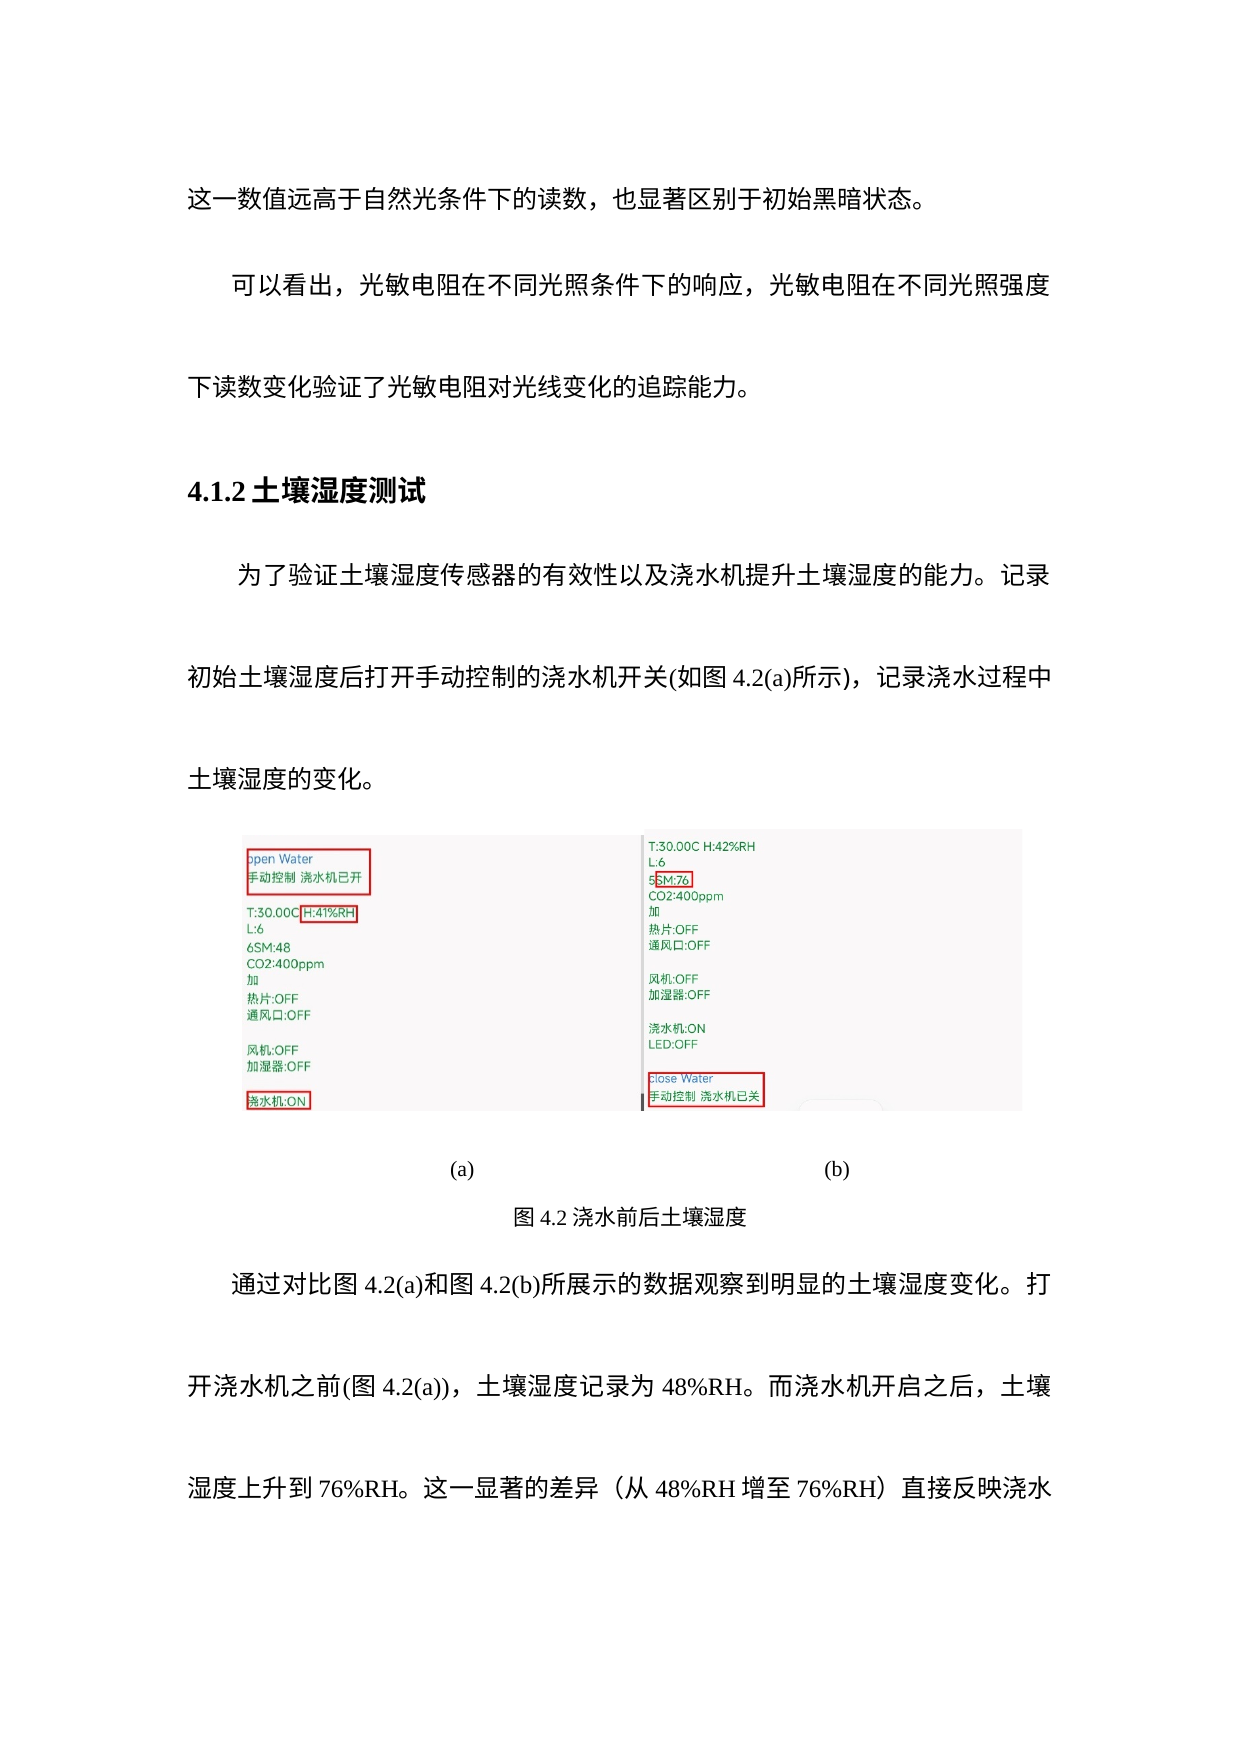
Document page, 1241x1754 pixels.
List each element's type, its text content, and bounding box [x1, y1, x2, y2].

text 可以看出，光敏电阻在不同光照条件下的响应，光敏电阻在不同光照强度下读数变化验证了光敏电阻对光线变化的追踪能力。 [187, 250, 1053, 420]
text (a) (b) [187, 1152, 1053, 1186]
text 为了验证土壤湿度传感器的有效性以及浇水机提升土壤湿度的能力。记录初始土壤湿度后打开手动控制的浇水机开关(如图4.2(a)所示)，记录浇水过程中土壤湿度的变化。 [187, 540, 1053, 811]
picture [241, 829, 1023, 1111]
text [187, 1248, 1053, 1520]
text 4.1.2土壤湿度测试 [187, 455, 1053, 523]
text 图4.2 浇水前后土壤湿度 [187, 1199, 1053, 1233]
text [187, 164, 1053, 232]
